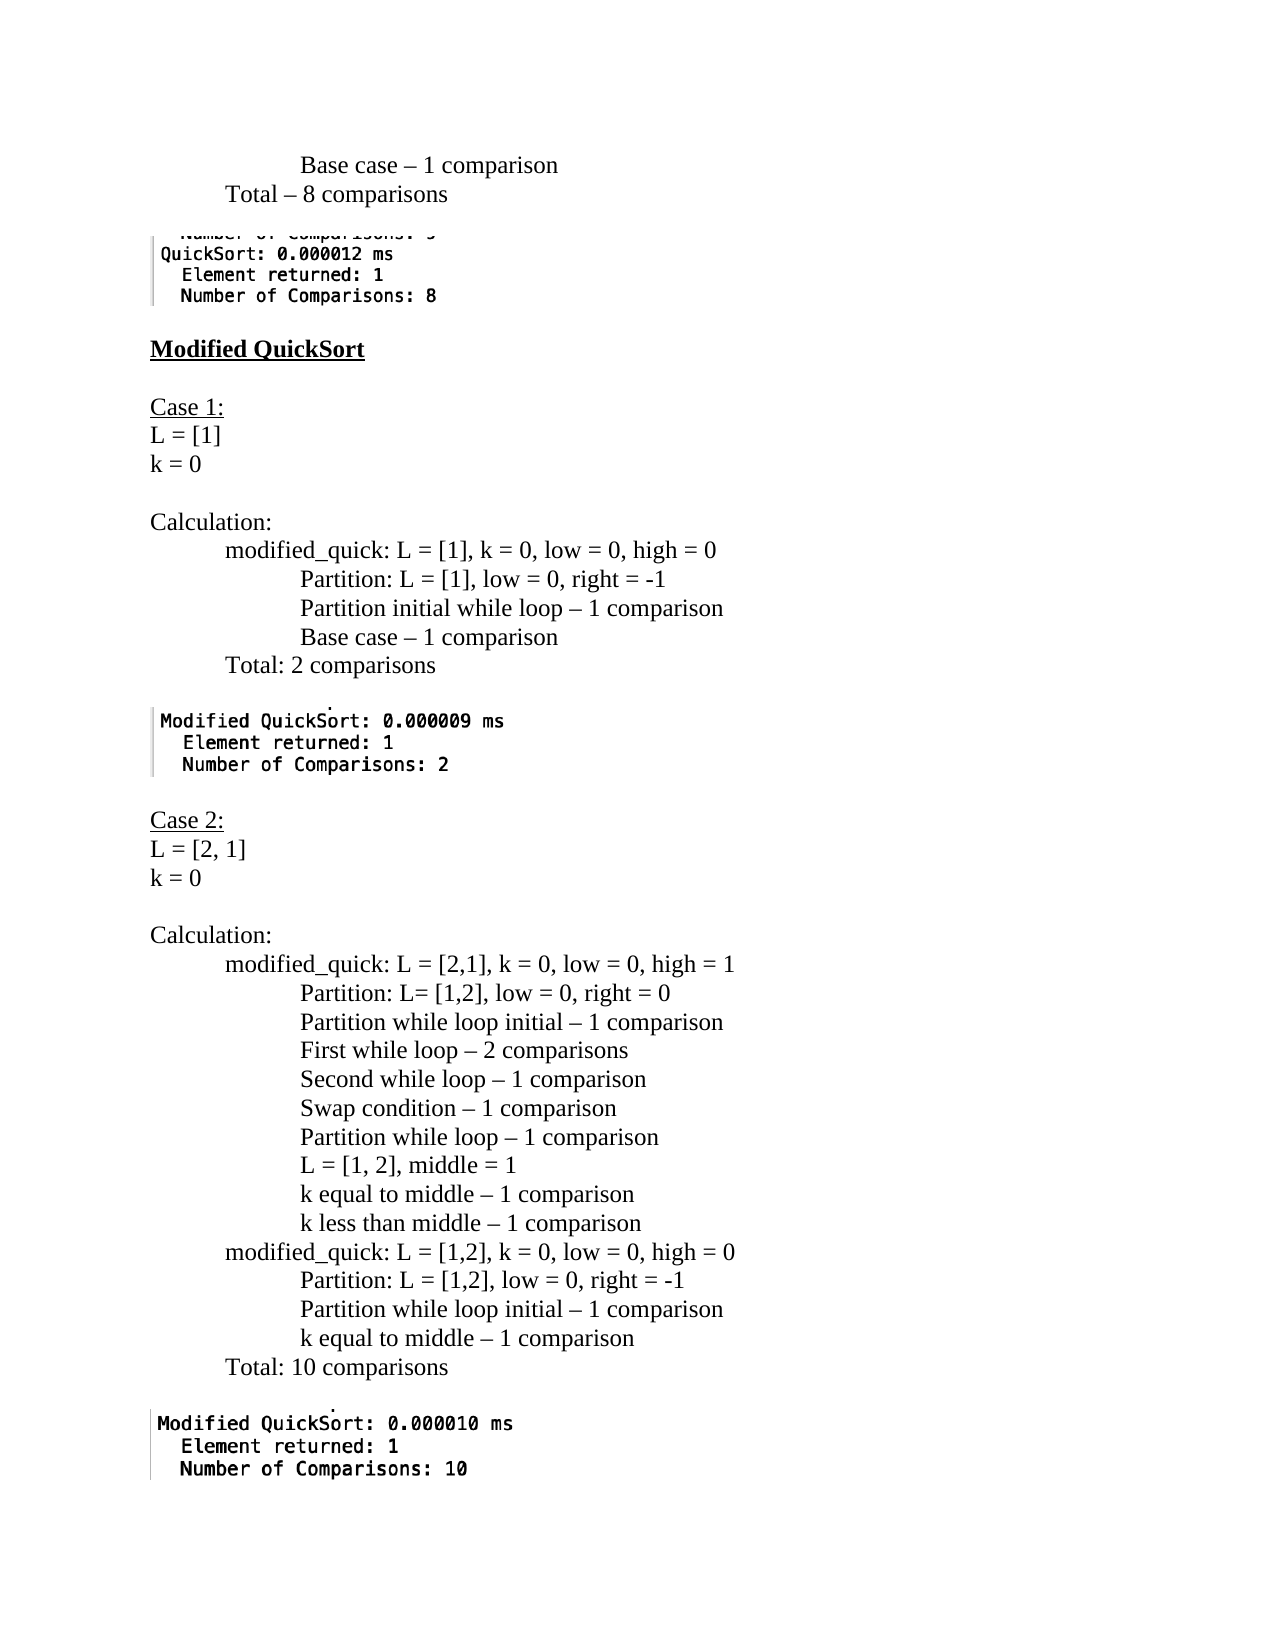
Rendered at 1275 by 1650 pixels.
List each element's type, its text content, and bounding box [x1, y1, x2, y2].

text Partition: L = [1], low = 0, right = -1 [225, 564, 1125, 593]
text Calculation: [150, 507, 1125, 535]
text Total – 8 comparisons [150, 179, 1125, 207]
text Partition while loop initial – 1 comparison [225, 1007, 1125, 1036]
text Modified QuickSort [150, 334, 1125, 363]
text L = [1, 2], middle = 1 [225, 1151, 1125, 1179]
text modified_quick: L = [1,2], k = 0, low = 0, high = 0 [225, 1237, 1125, 1266]
picture [150, 236, 503, 306]
text Total: 10 comparisons [225, 1352, 1125, 1381]
text Partition: L= [1,2], low = 0, right = 0 [225, 978, 1125, 1007]
text Second while loop – 1 comparison [225, 1064, 1125, 1093]
text modified_quick: L = [2,1], k = 0, low = 0, high = 1 [225, 949, 1125, 978]
text Calculation: [150, 921, 1125, 949]
text k = 0 [150, 449, 1125, 478]
text Base case – 1 comparison [225, 150, 1125, 179]
text Total: 2 comparisons [150, 650, 1125, 679]
text Partition: L = [1,2], low = 0, right = -1 [225, 1266, 1125, 1294]
text modified_quick: L = [1], k = 0, low = 0, high = 0 [225, 535, 1125, 564]
picture [150, 1409, 528, 1480]
text Partition while loop initial – 1 comparison [225, 1294, 1125, 1323]
text k equal to middle – 1 comparison [225, 1323, 1125, 1352]
text Case 2: [150, 806, 1125, 834]
text k = 0 [150, 863, 1125, 892]
text Case 1: [150, 392, 1125, 420]
text Partition while loop – 1 comparison [225, 1122, 1125, 1151]
text Base case – 1 comparison [225, 622, 1125, 650]
text Partition initial while loop – 1 comparison [225, 593, 1125, 622]
text k equal to middle – 1 comparison [225, 1179, 1125, 1208]
text L = [2, 1] [150, 834, 1125, 863]
text Swap condition – 1 comparison [225, 1093, 1125, 1122]
text L = [1] [150, 420, 1125, 449]
text k less than middle – 1 comparison [225, 1208, 1125, 1237]
picture [150, 707, 560, 777]
text First while loop – 2 comparisons [225, 1036, 1125, 1064]
